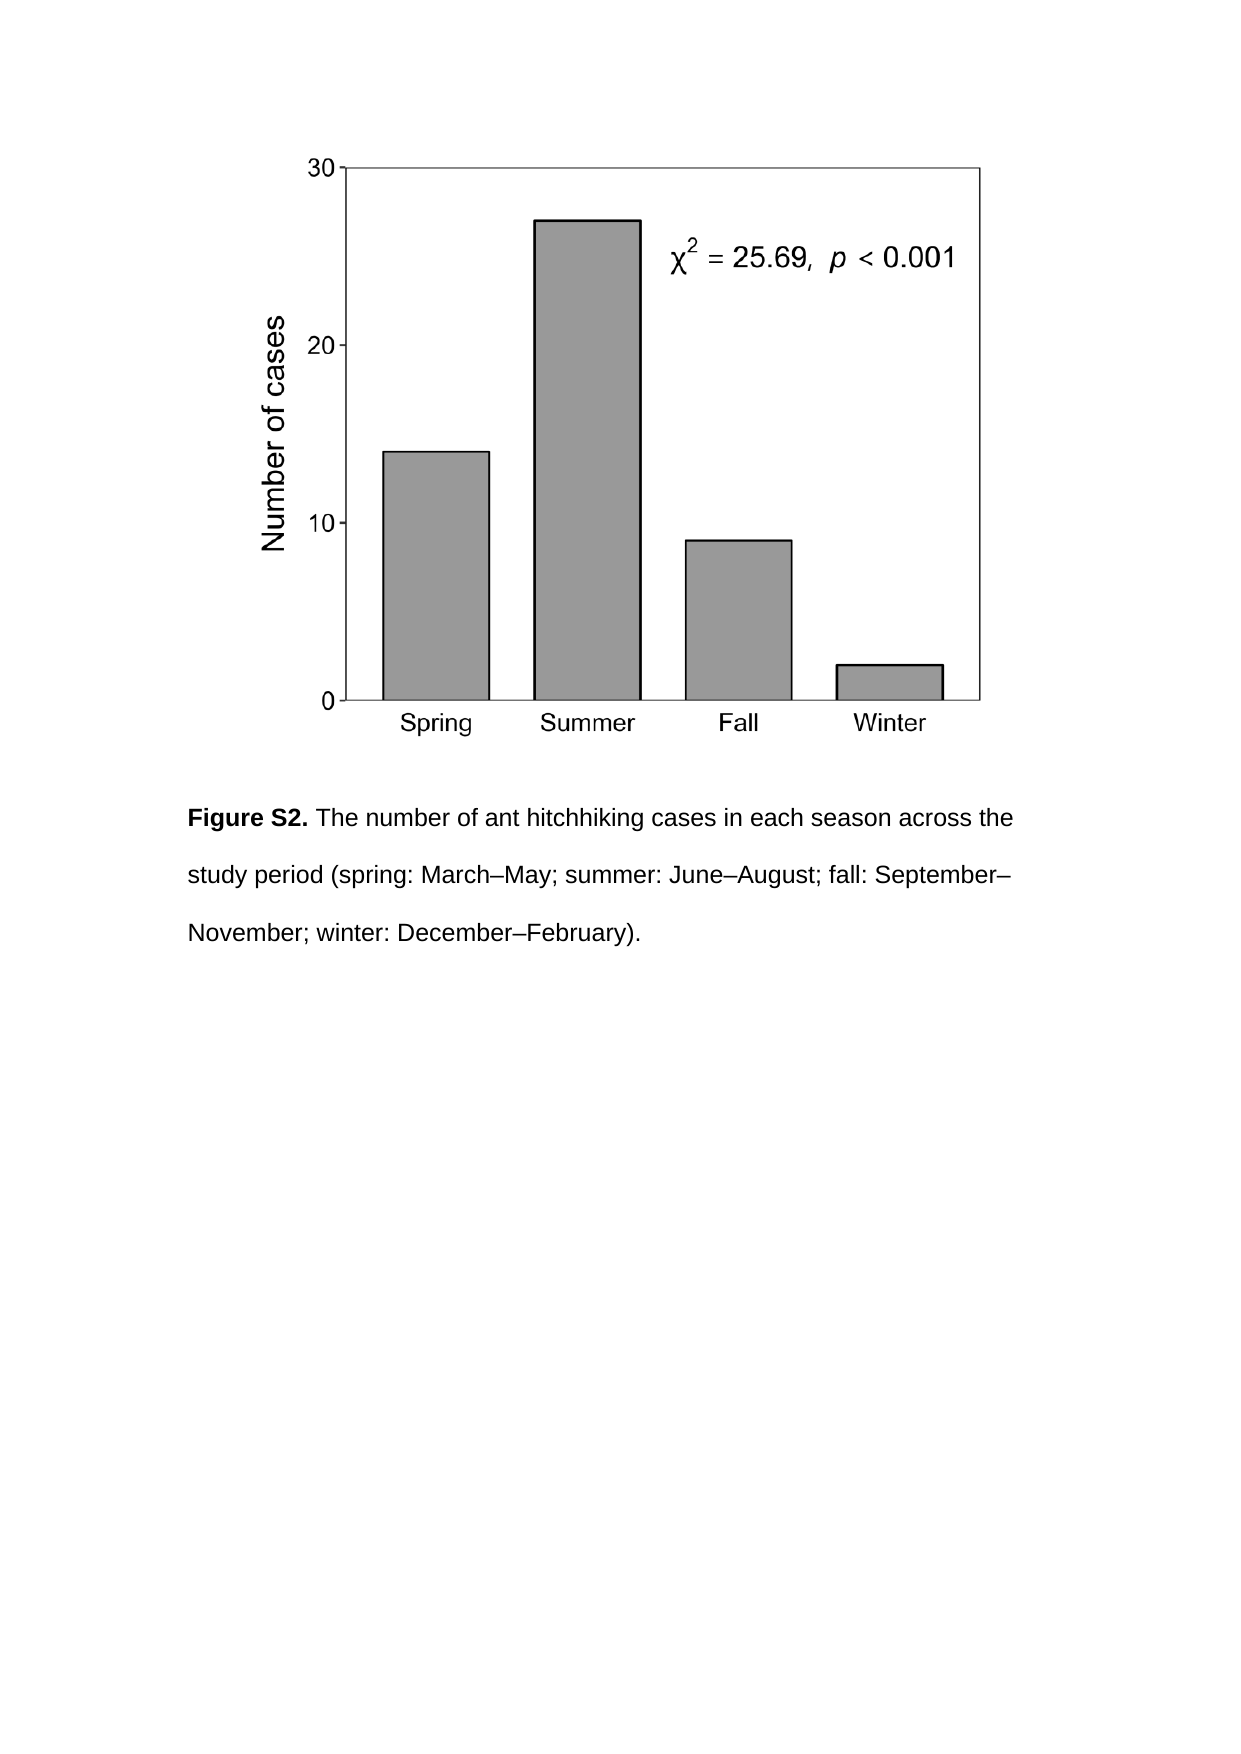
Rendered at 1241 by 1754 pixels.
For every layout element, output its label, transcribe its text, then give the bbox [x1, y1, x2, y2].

text Figure S2. The number of ant hitchhiking cases in each season across the study period (spring: March–May; summer: June–August; fall: September–November; winter: December–February). [187, 803, 1053, 947]
picture [243, 150, 998, 754]
